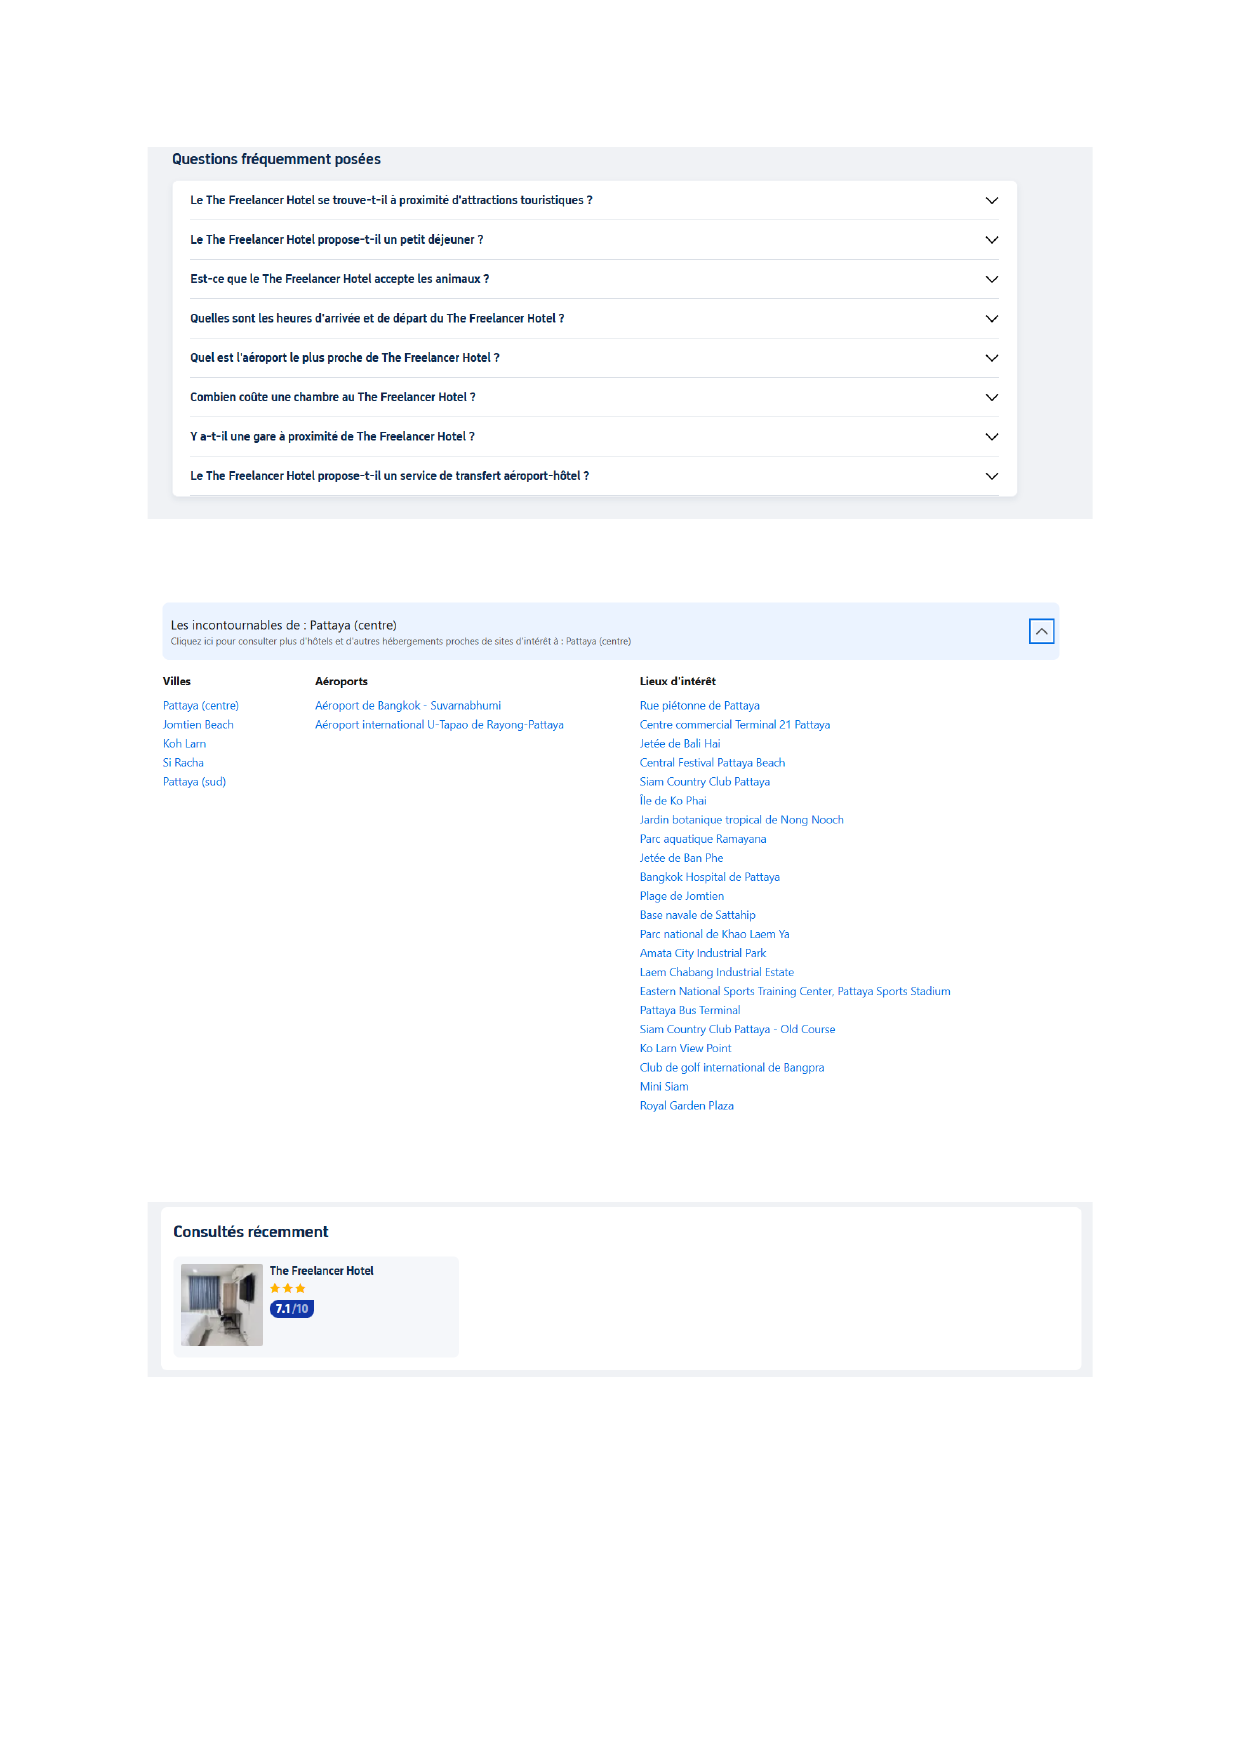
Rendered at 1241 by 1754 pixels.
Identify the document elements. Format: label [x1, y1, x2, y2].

picture [147, 147, 1093, 519]
picture [147, 1202, 1093, 1377]
picture [147, 596, 1093, 1125]
